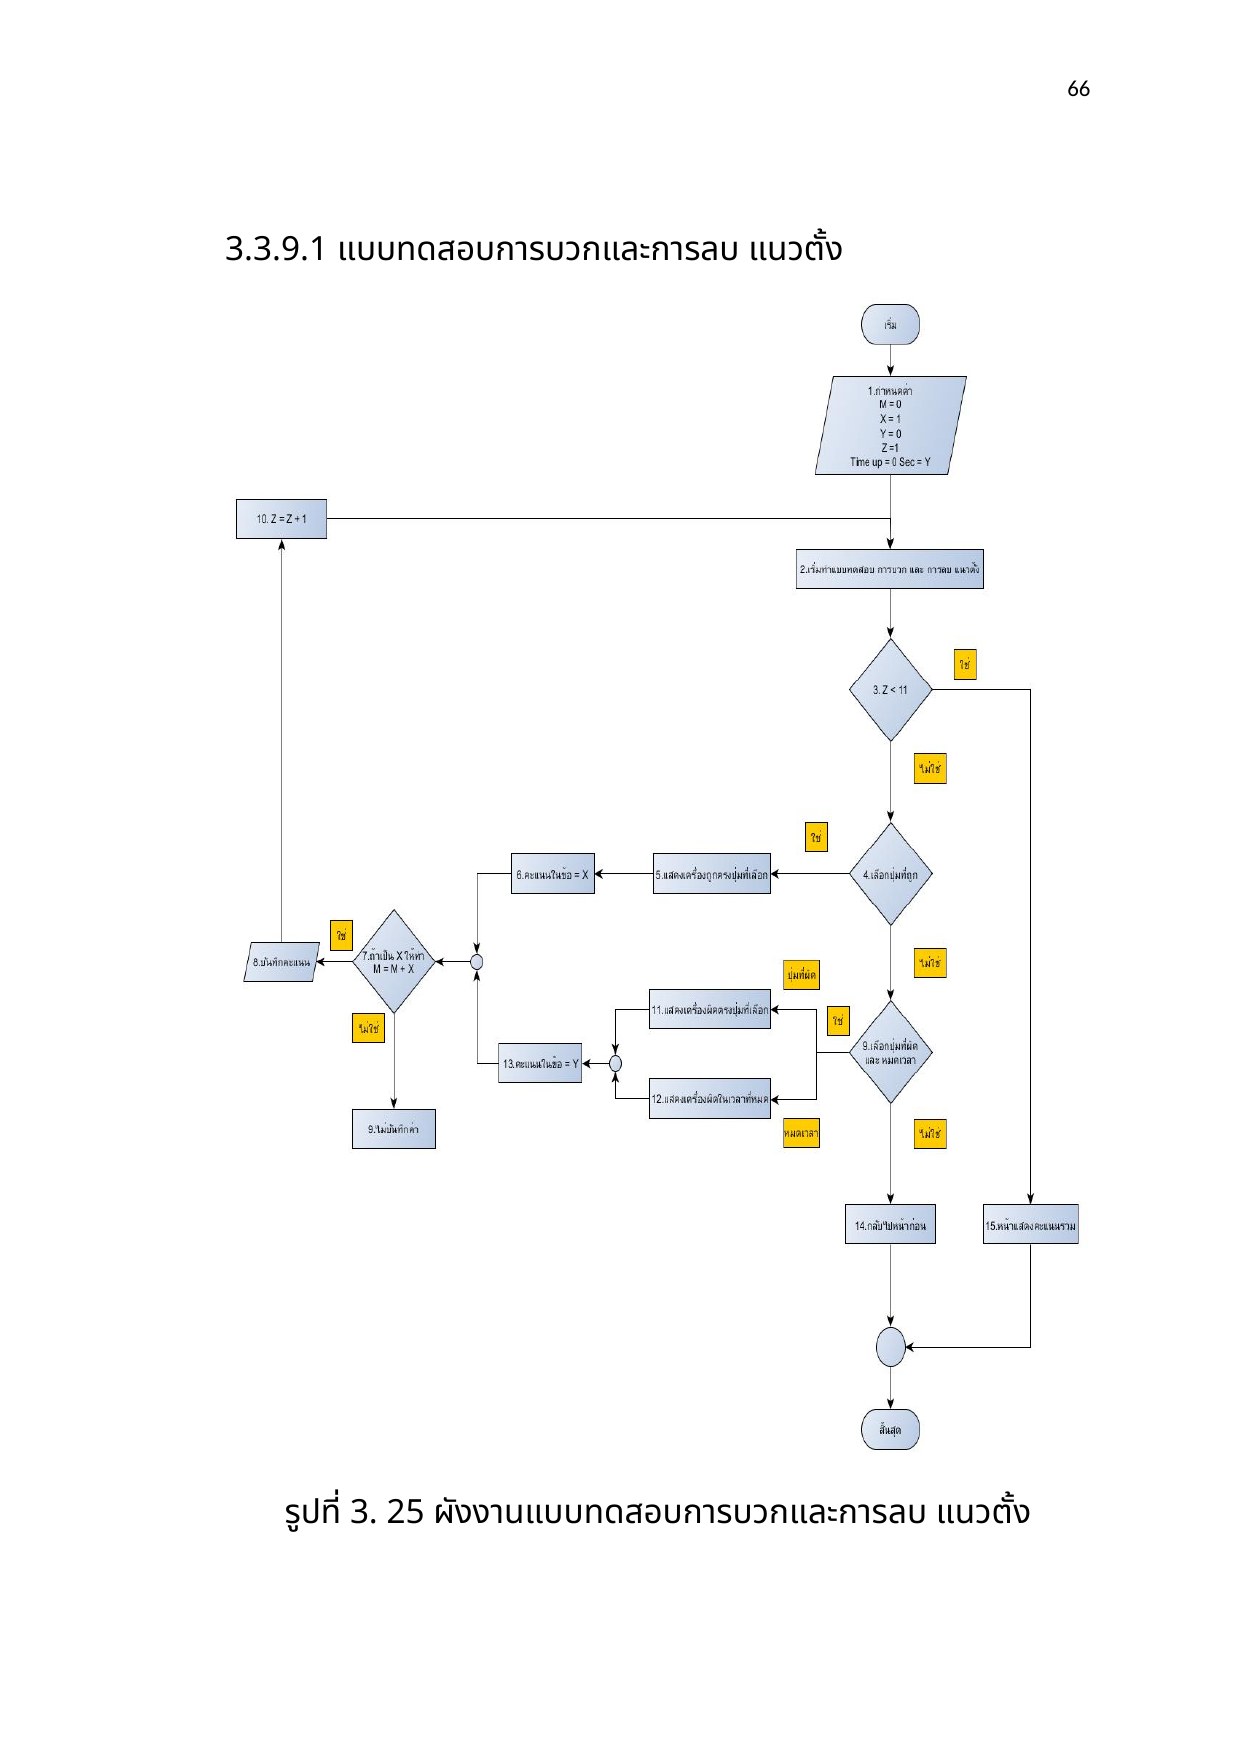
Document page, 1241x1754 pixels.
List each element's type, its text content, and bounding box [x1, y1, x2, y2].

subtitle 3.3.9.1 แบบทดสอบการบวกและการลบ แนวตั้ง [225, 225, 1090, 276]
picture [225, 289, 1089, 1464]
